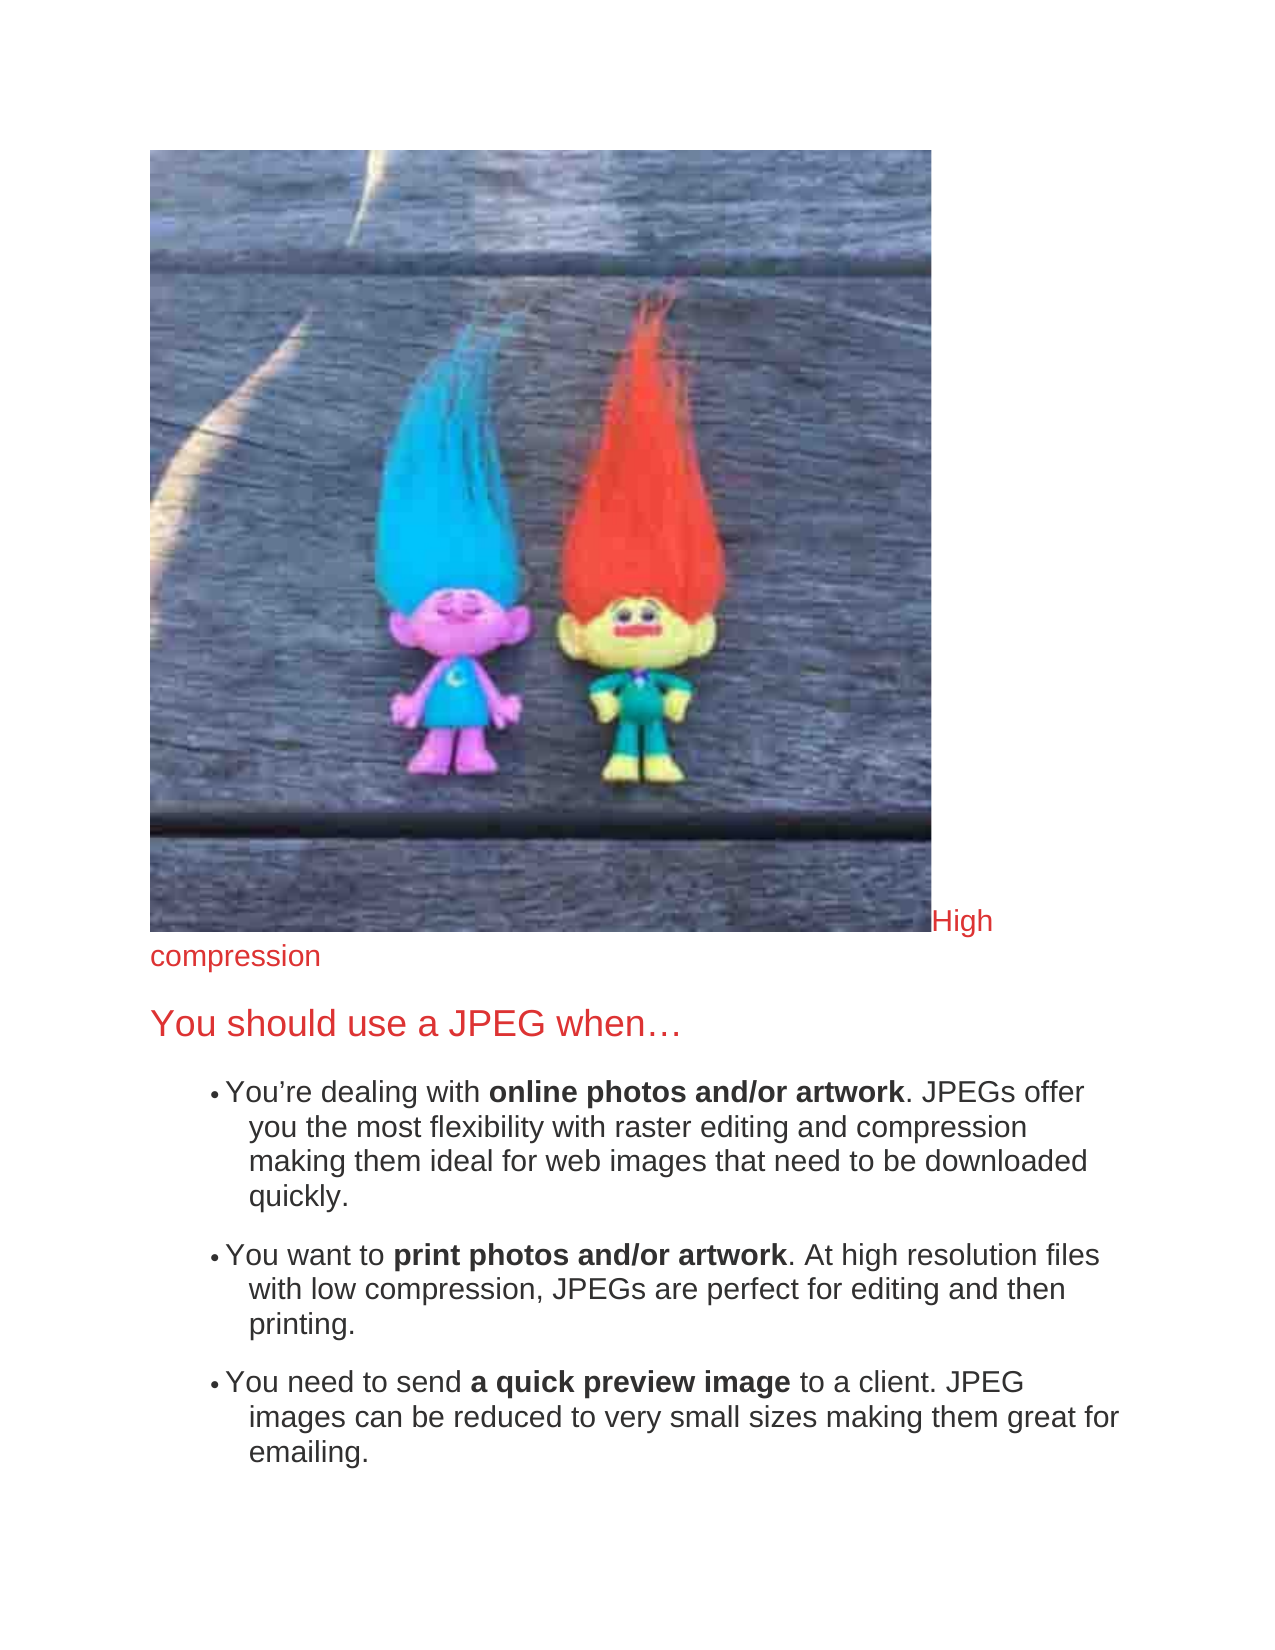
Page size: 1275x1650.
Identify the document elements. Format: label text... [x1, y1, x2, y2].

list You need to send a quick preview image to a client. JPEG images can be reduced to very small sizes making them great for emailing. [211, 1364, 1125, 1469]
list You want to print photos and/or artwork. At high resolution files with low compression, JPEGs are perfect for editing and then printing. [211, 1236, 1125, 1341]
picture [150, 150, 932, 932]
list You’re dealing with online photos and/or artwork. JPEGs offer you the most flexibility with raster editing and compression making them ideal for web images that need to be downloaded quickly. [211, 1074, 1125, 1213]
text You should use a JPEG when… [150, 1002, 1125, 1045]
